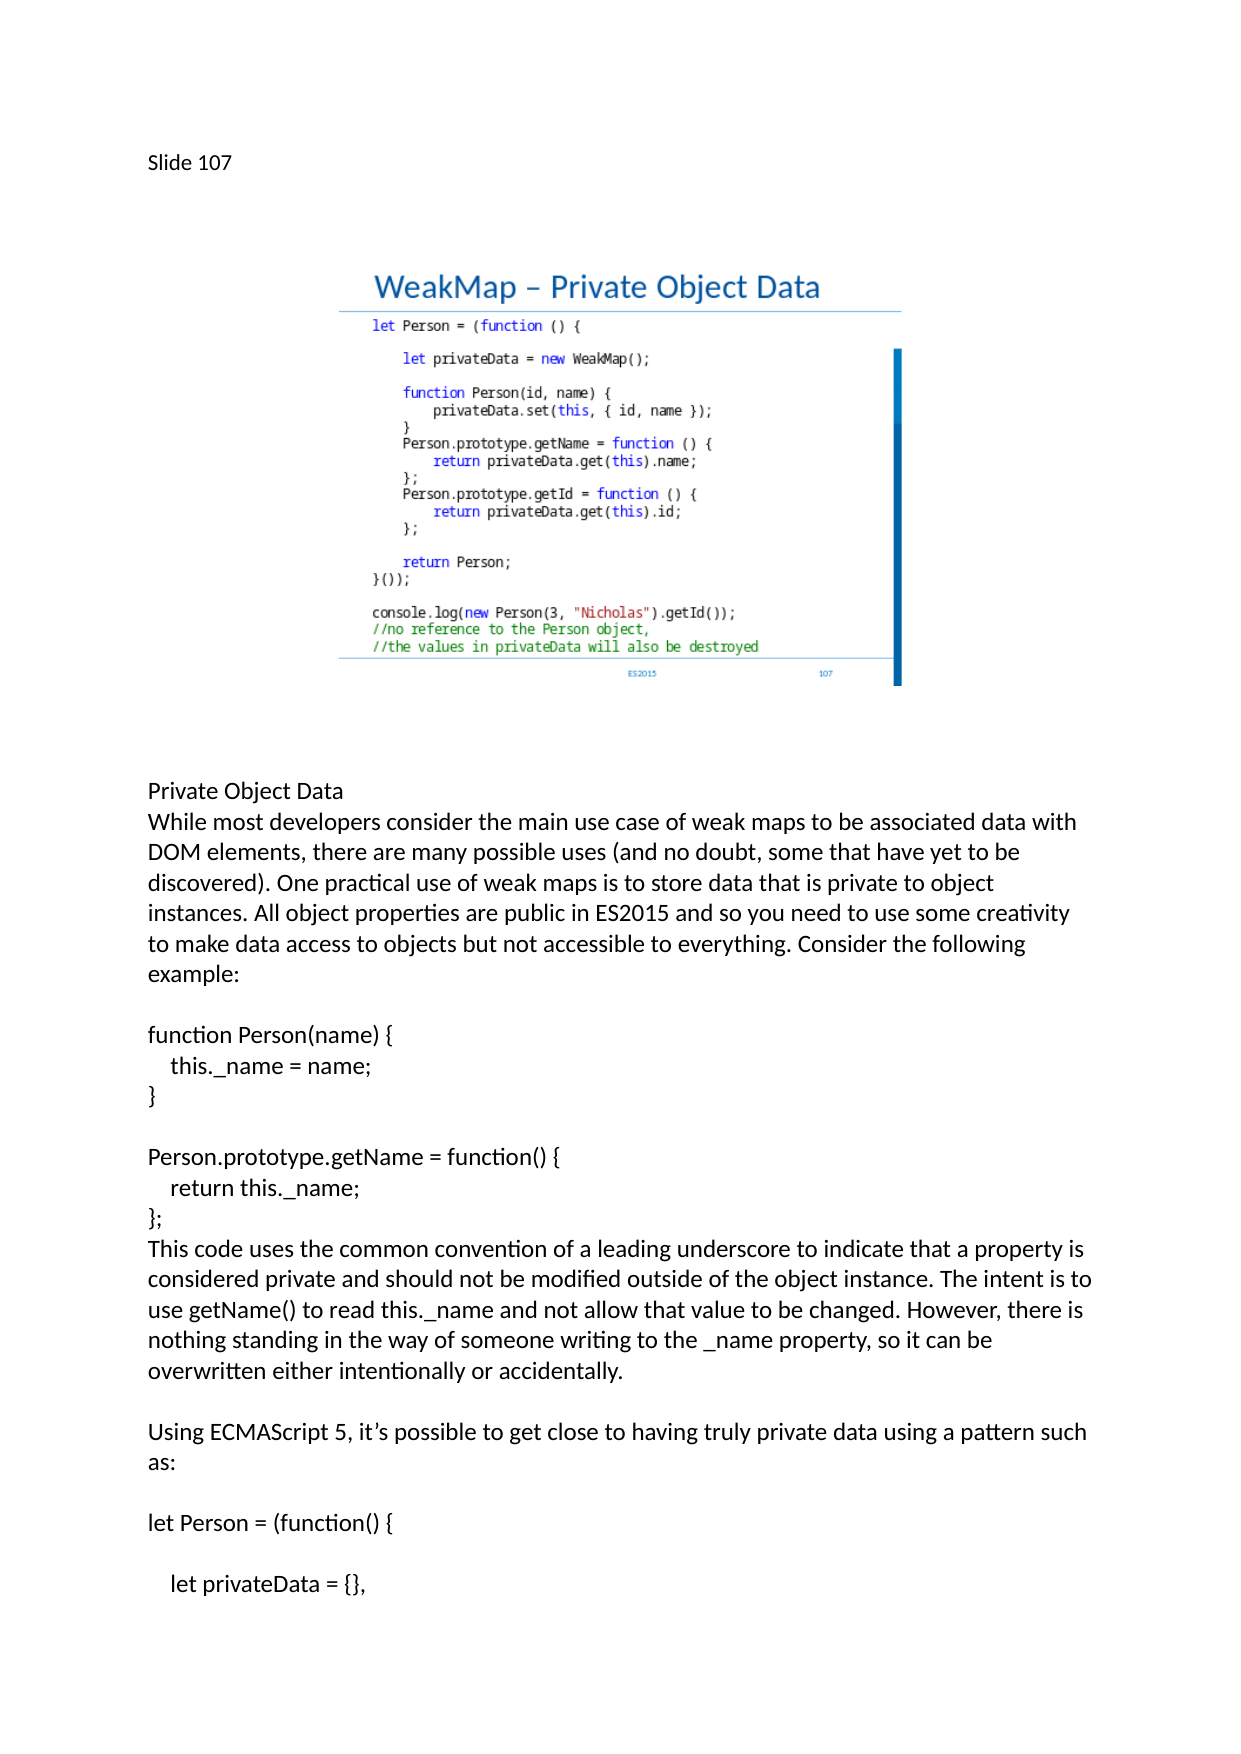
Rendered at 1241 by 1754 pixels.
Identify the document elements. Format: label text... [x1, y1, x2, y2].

text This code uses the common convention of a leading underscore to indicate that a property is considered private and should not be modified outside of the object instance. The intent is to use getName() to read this._name and not allow that value to be changed. However, there is nothing standing in the way of someone writing to the _name property, so it can be overwritten either intentionally or accidentally. [148, 1233, 1093, 1386]
text return this._name; [148, 1172, 1093, 1202]
text let privateData = {}, [148, 1569, 1093, 1599]
text let Person = (function() { [148, 1508, 1093, 1538]
text }; [148, 1202, 1093, 1233]
text Using ECMAScript 5, it’s possible to get close to having truly private data using a pattern such as: [148, 1416, 1093, 1477]
text While most developers consider the main use case of weak maps to be associated data with DOM elements, there are many possible uses (and no doubt, some that have yet to be discovered). One practical use of weak maps is to store data that is private to object instances. All object properties are public in ES2015 and so you need to use some creativity to make data access to objects but not accessible to everything. Consider the following example: [148, 806, 1093, 989]
text function Person(name) { [148, 1019, 1093, 1050]
text Private Object Data [148, 775, 1093, 806]
text this._name = name; [148, 1050, 1093, 1080]
text } [148, 1080, 1093, 1111]
text Slide 107 [148, 148, 1093, 176]
text Person.prototype.getName = function() { [148, 1141, 1093, 1172]
